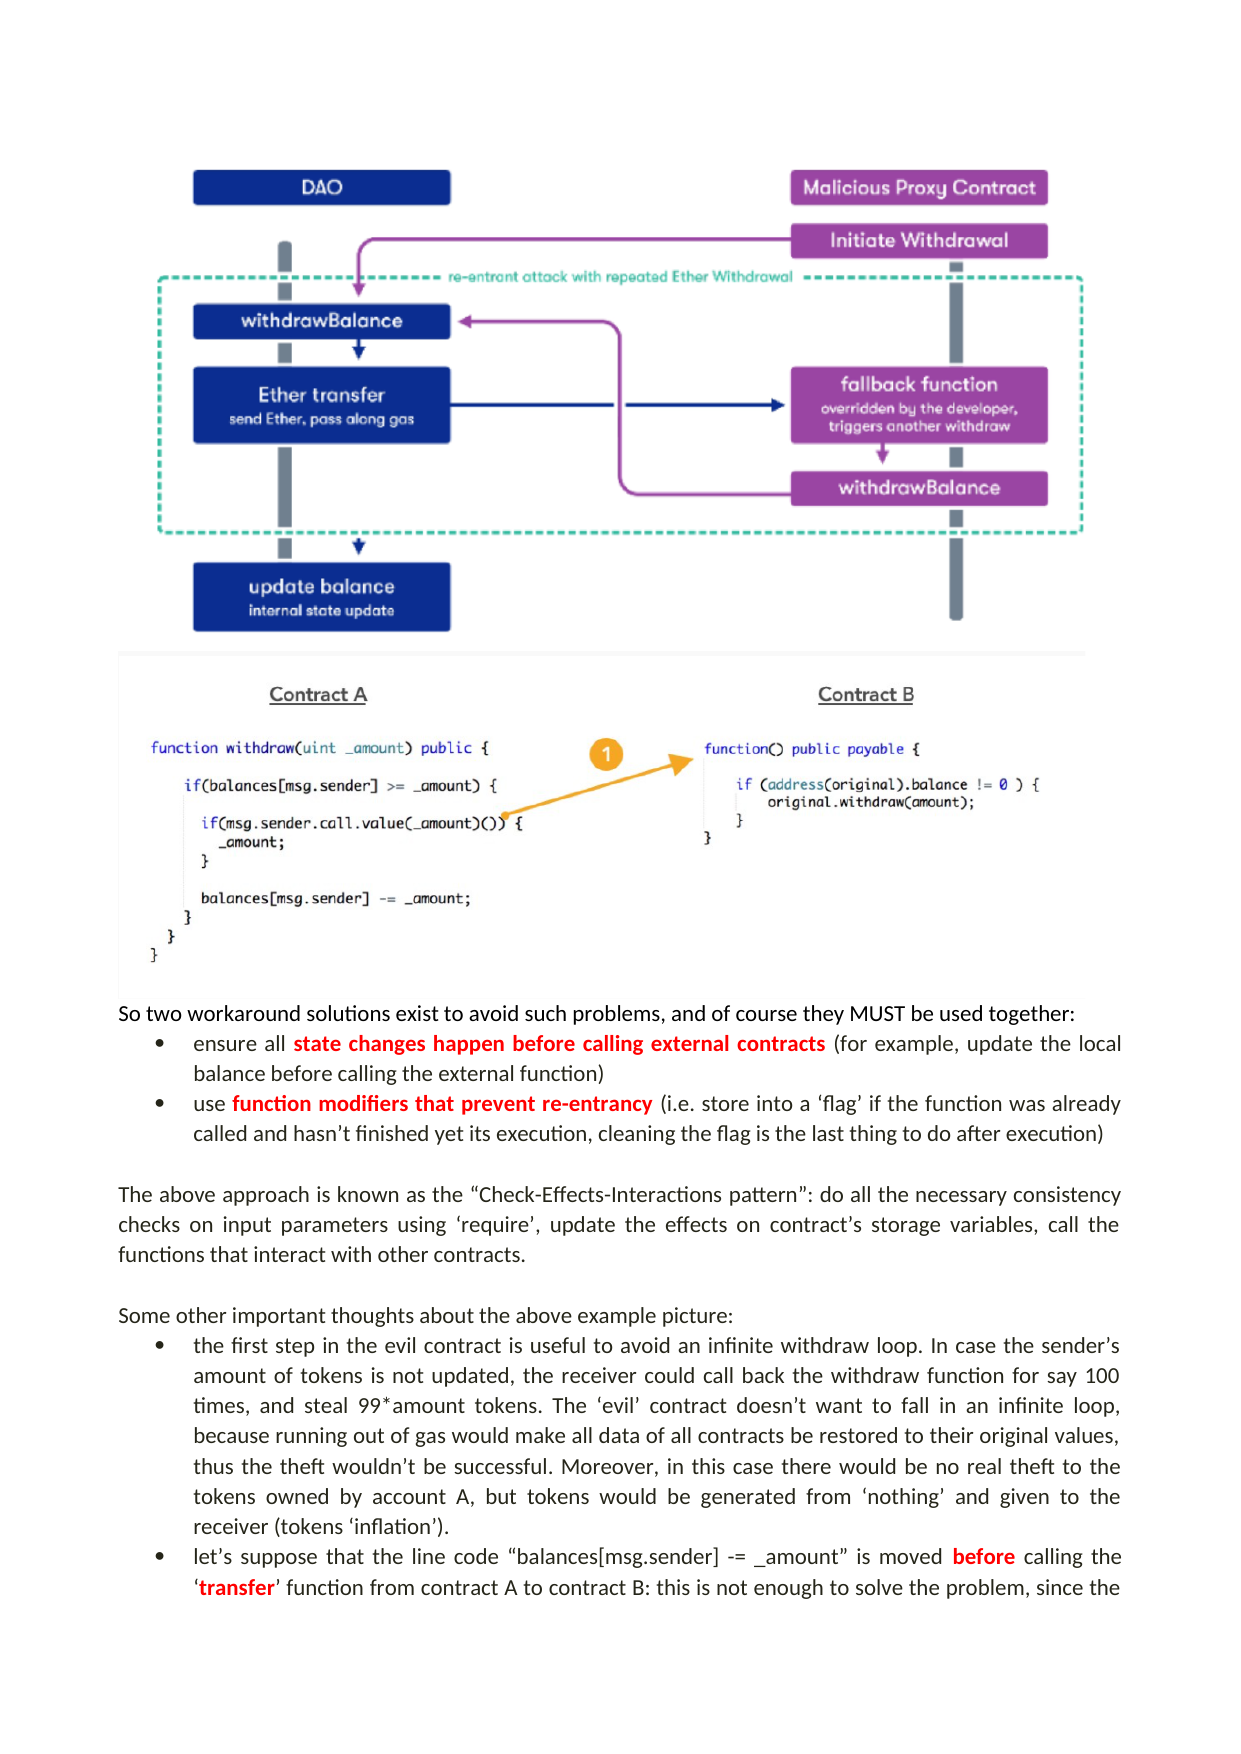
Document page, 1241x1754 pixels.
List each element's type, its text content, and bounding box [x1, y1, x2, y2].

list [156, 1542, 1122, 1601]
text Some other important thoughts about the above example picture: [118, 1301, 1122, 1329]
text The above approach is known as the “Check-Effects-Interactions pattern”: do all the necessary consistency checks on input parameters using ‘require’, update the effects on contract’s storage variables, call the functions that interact with other contracts. [118, 1180, 1122, 1268]
list the first step in the evil contract is useful to avoid an infinite withdraw loop. In case the sender’s amount of tokens is not updated, the receiver could call back the withdraw function for say 100 times, and steal 99*amount tokens. The ‘evil’ contract doesn’t want to fall in an infinite loop, because running out of gas would make all data of all contracts be restored to their original values, thus the theft wouldn’t be successful. Moreover, in this case there would be no real theft to the tokens owned by account A, but tokens would be generated from ‘nothing’ and given to the receiver (tokens ‘inflation’). [156, 1331, 1122, 1540]
picture [118, 147, 1123, 649]
picture [118, 651, 1086, 999]
list ensure all state changes happen before calling external contracts (for example, update the local balance before calling the external function) [156, 1029, 1122, 1087]
text So two workaround solutions exist to avoid such problems, and of course they MUST be used together: [118, 999, 1122, 1027]
list use function modifiers that prevent re-entrancy (i.e. store into a ‘flag’ if the function was already called and hasn’t finished yet its execution, cleaning the flag is the last thing to do after execution) [156, 1089, 1122, 1148]
